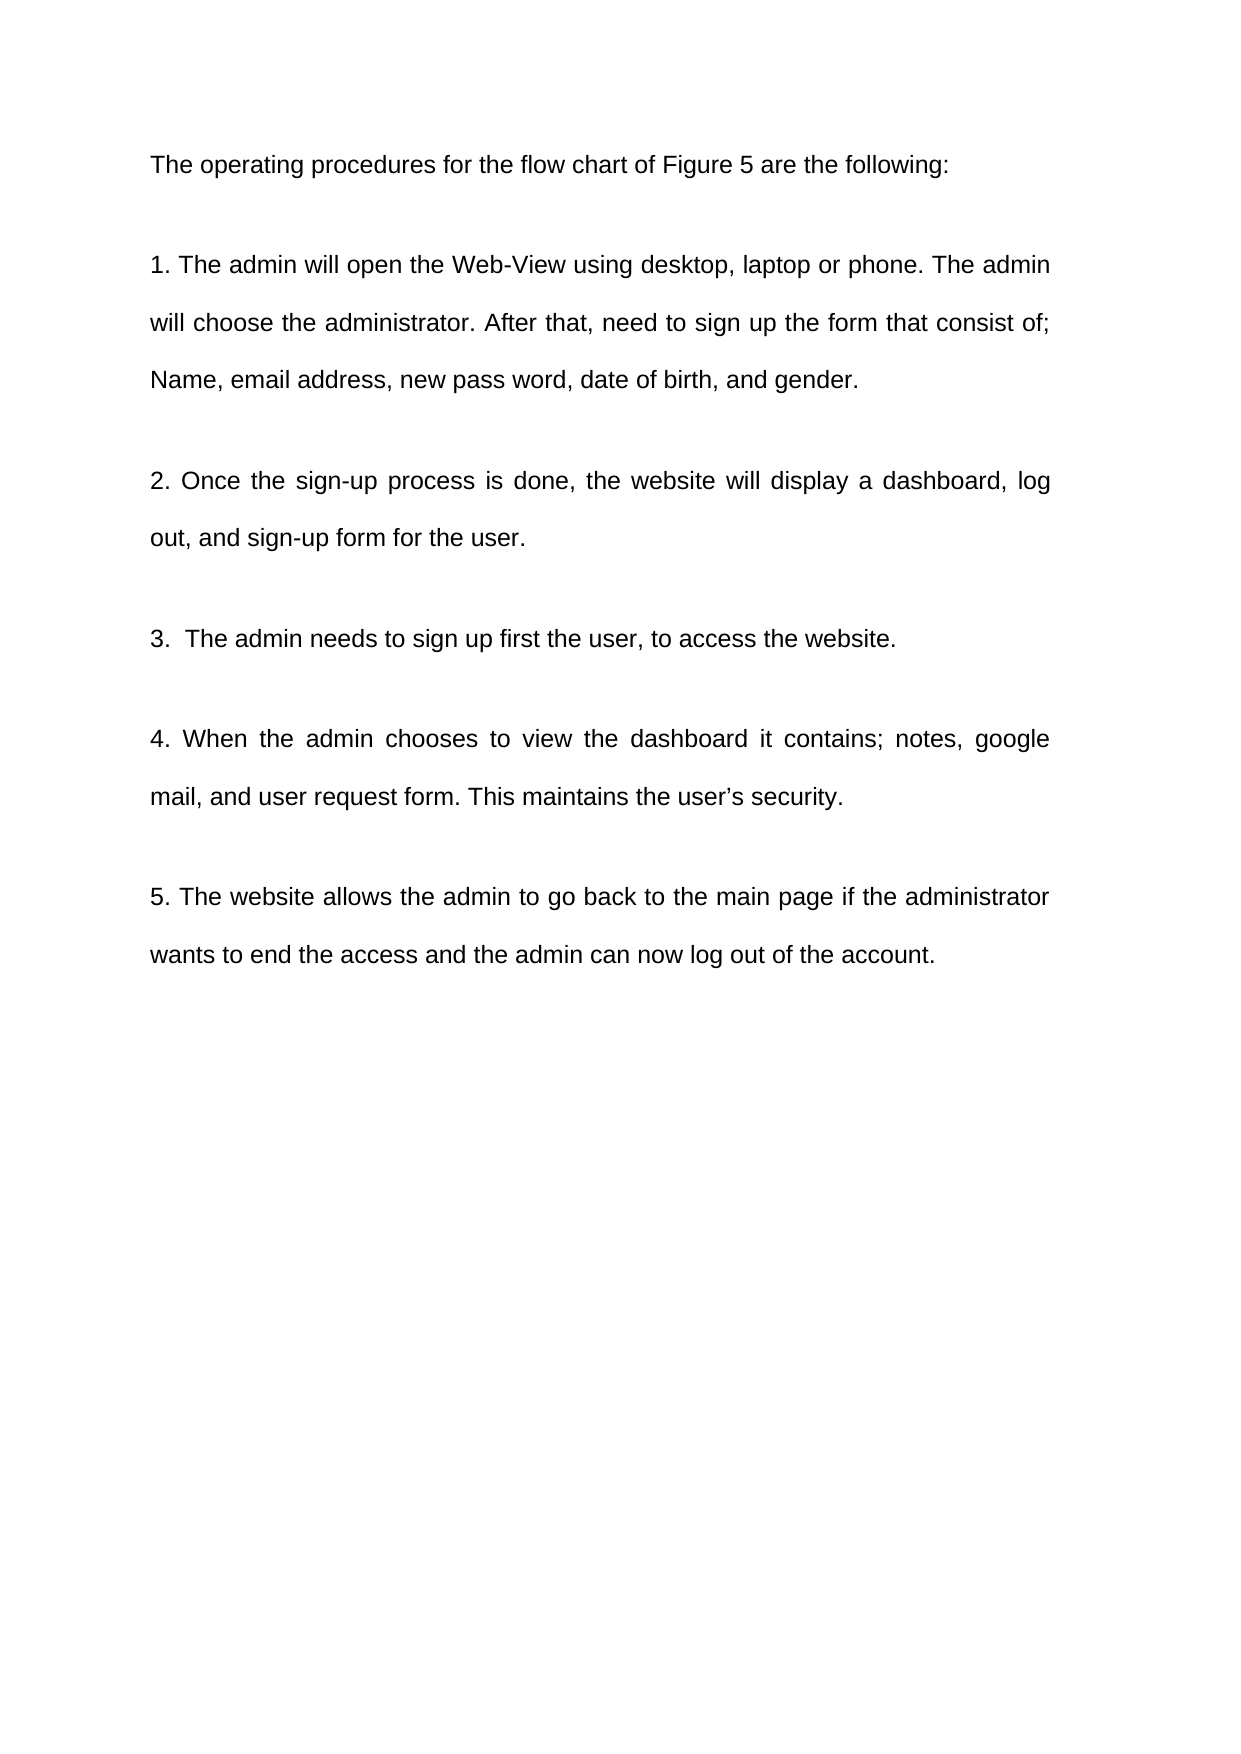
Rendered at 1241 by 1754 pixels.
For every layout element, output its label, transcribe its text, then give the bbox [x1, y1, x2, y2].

text 4. When the admin chooses to view the dashboard it contains; notes, google mail, and user request form. This maintains the user’s security. [150, 724, 1052, 810]
text 5. The website allows the admin to go back to the main page if the administrator wants to end the access and the admin can now log out of the account. [150, 882, 1052, 968]
text 3. The admin needs to sign up first the user, to access the website. [150, 624, 1052, 652]
text 2. Once the sign-up process is done, the website will display a dashboard, log out, and sign-up form for the user. [150, 466, 1052, 552]
text The operating procedures for the flow chart of Figure 5 are the following: [150, 150, 1052, 179]
text 1. The admin will open the Web-View using desktop, laptop or phone. The admin will choose the administrator. After that, need to sign up the form that consist of; Name, email address, new pass word, date of birth, and gender. [150, 250, 1052, 394]
